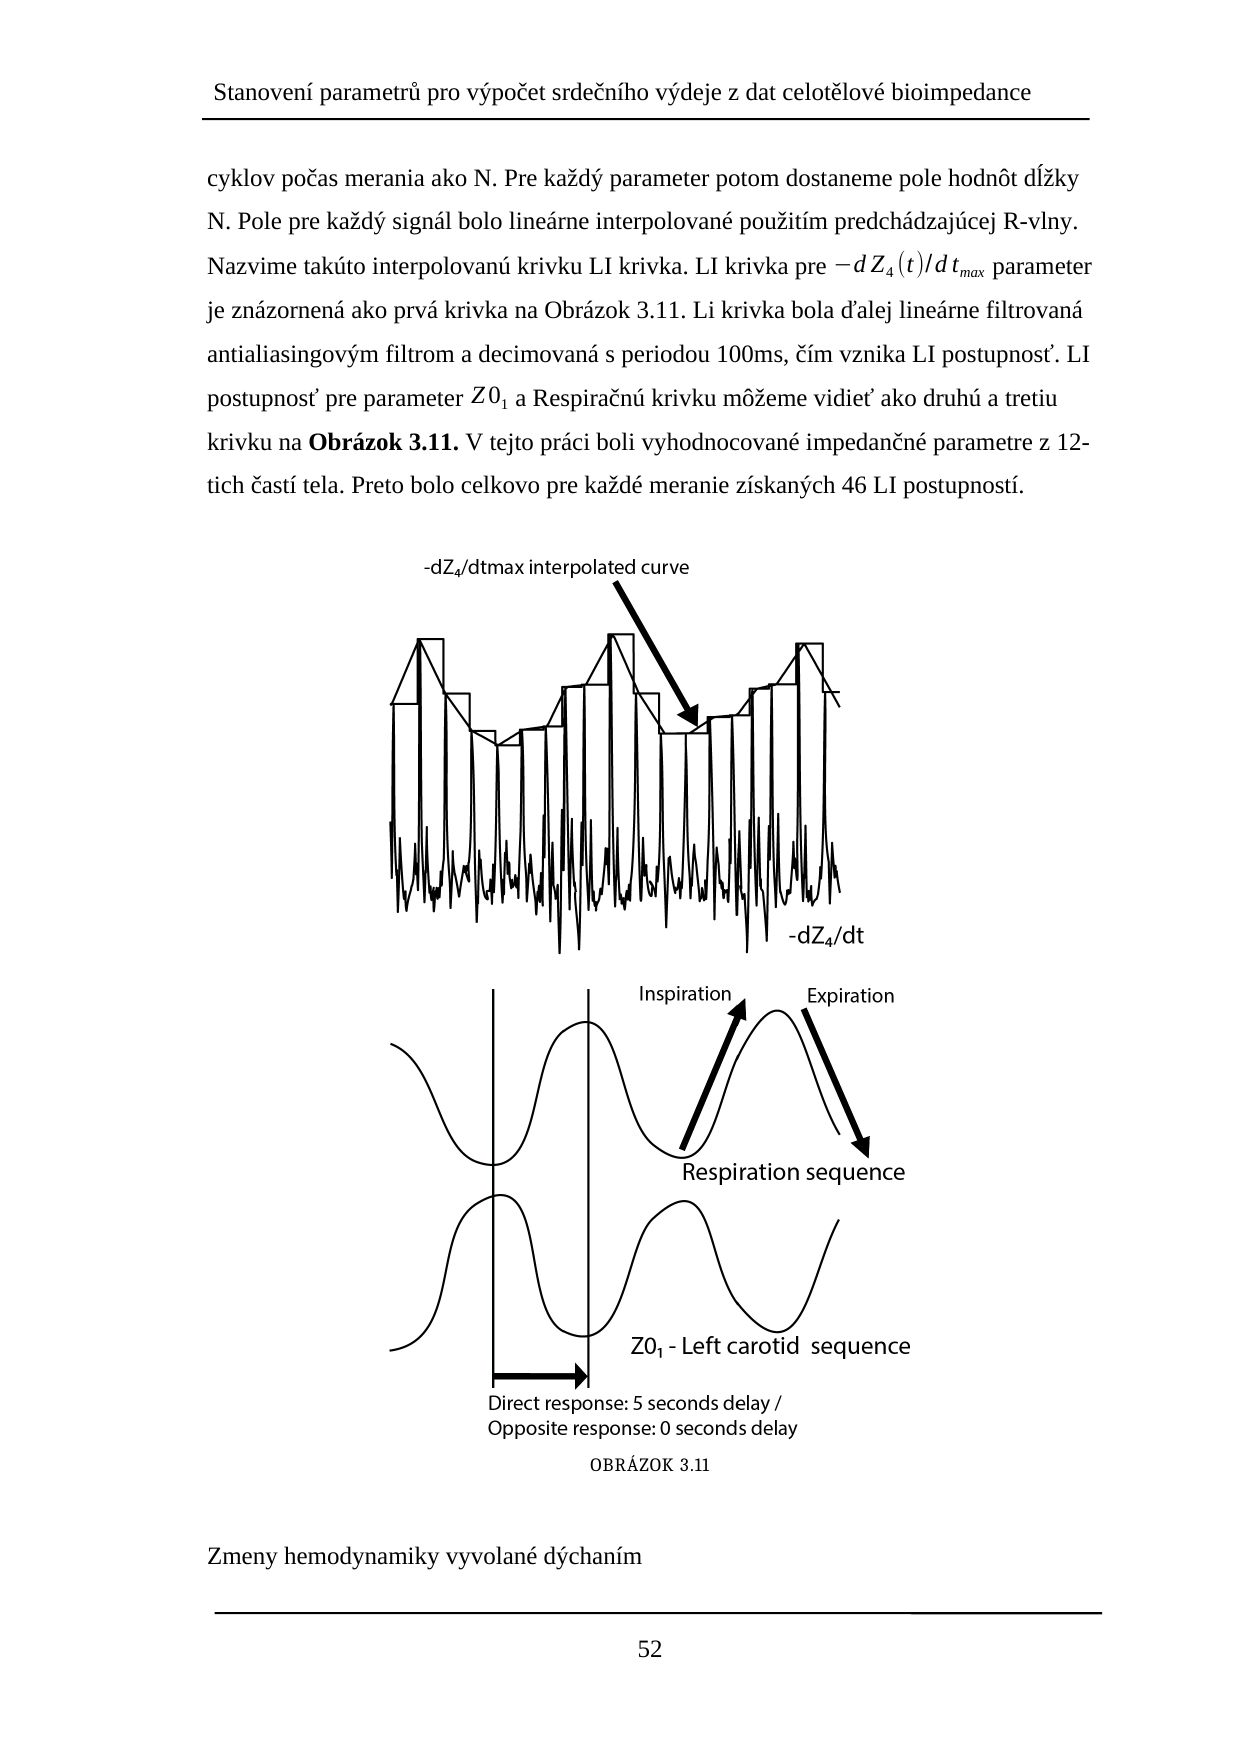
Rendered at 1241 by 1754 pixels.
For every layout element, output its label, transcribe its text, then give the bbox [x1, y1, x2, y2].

text Zmeny hemodynamiky vyvolané dýchaním [207, 1541, 1092, 1569]
picture [389, 556, 911, 1440]
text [207, 163, 1092, 499]
